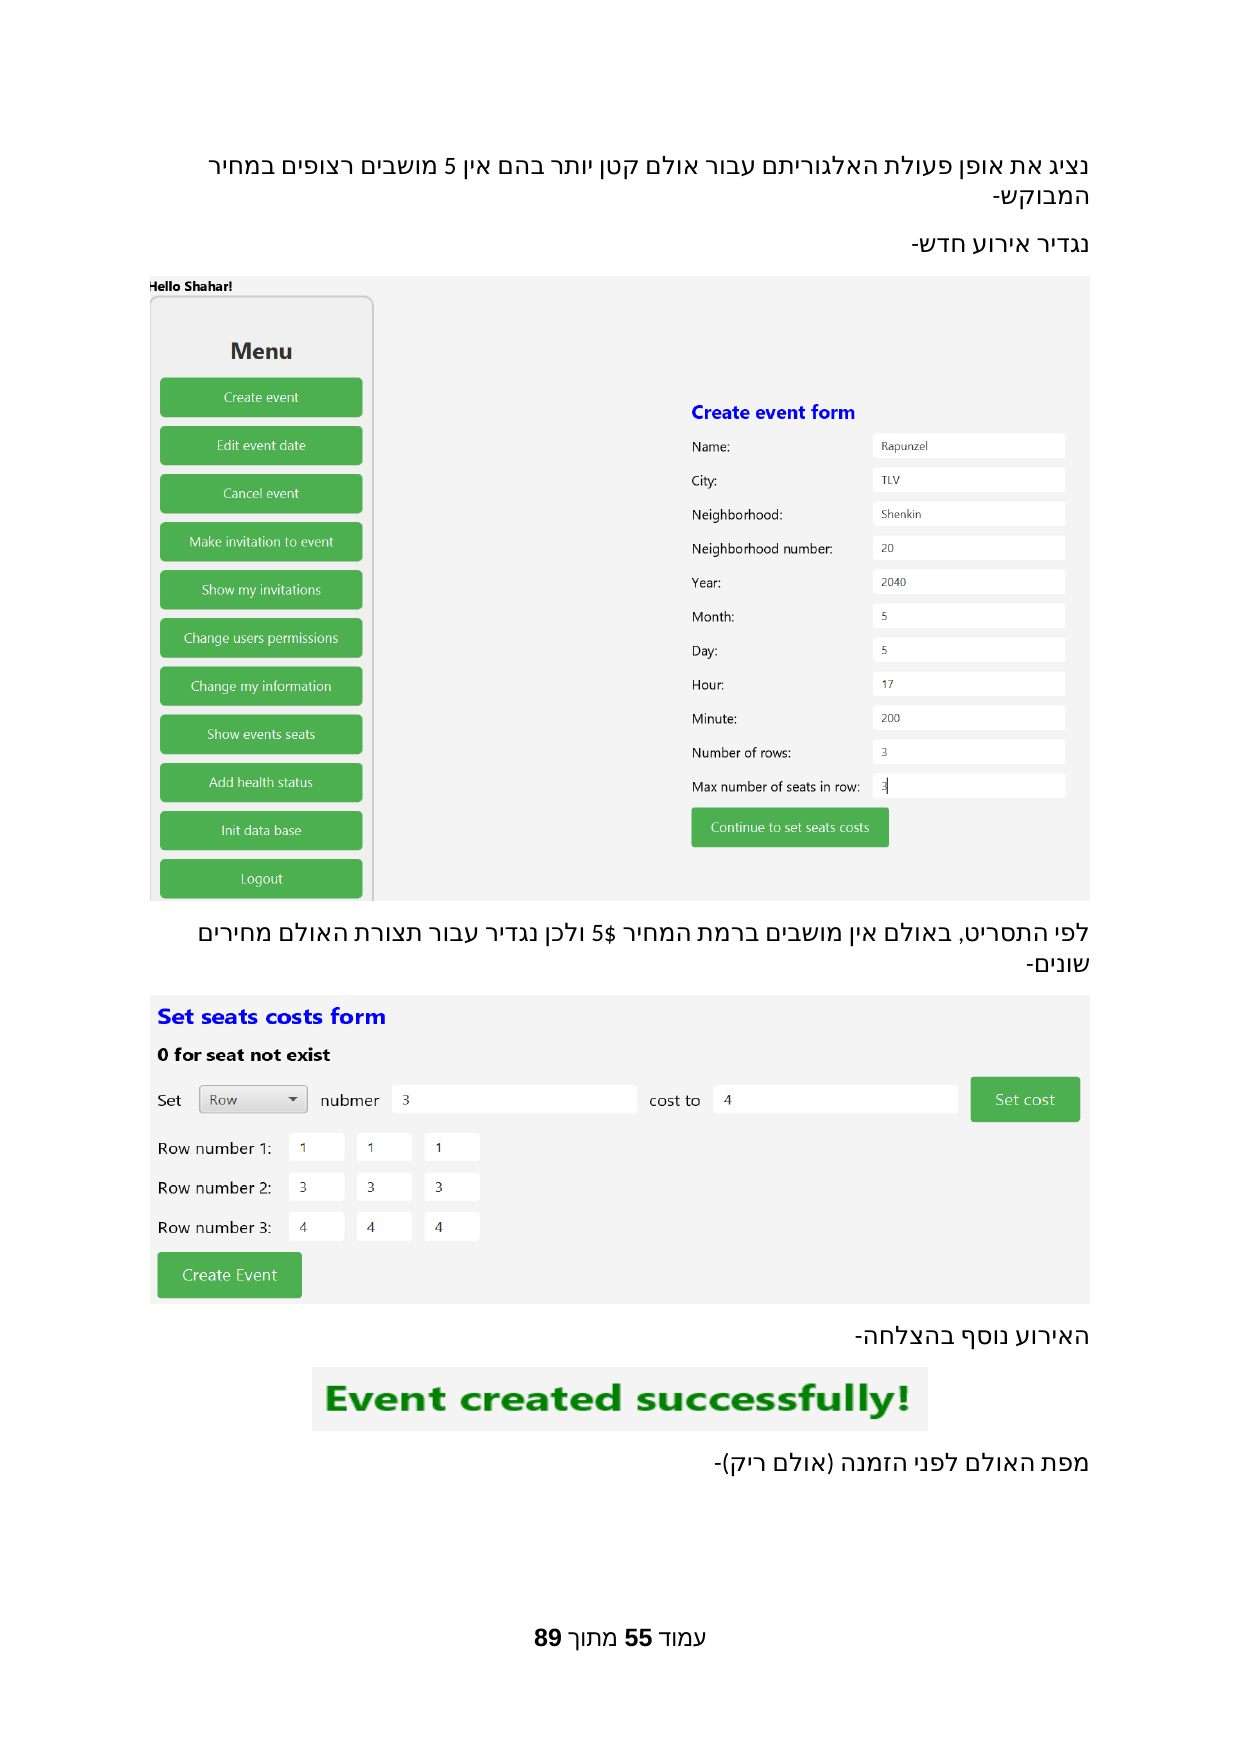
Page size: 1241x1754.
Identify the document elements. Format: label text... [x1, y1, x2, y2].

picture [311, 1367, 929, 1431]
picture [150, 995, 1090, 1304]
text לפי התסריט, באולם אין מושבים ברמת המחיר 5$ ולכן נגדיר עבור תצורת האולם מחירים שונים- [150, 917, 1090, 978]
text נגדיר אירוע חדש- [150, 228, 1090, 258]
text נציג את אופן פעולת האלגוריתם עבור אולם קטן יותר בהם אין 5 מושבים רצופים במחיר המבוקש- [150, 150, 1090, 211]
text מפת האולם לפני הזמנה (אולם ריק)- [150, 1447, 1090, 1477]
text האירוע נוסף בהצלחה- [150, 1320, 1090, 1351]
picture [150, 275, 1090, 901]
